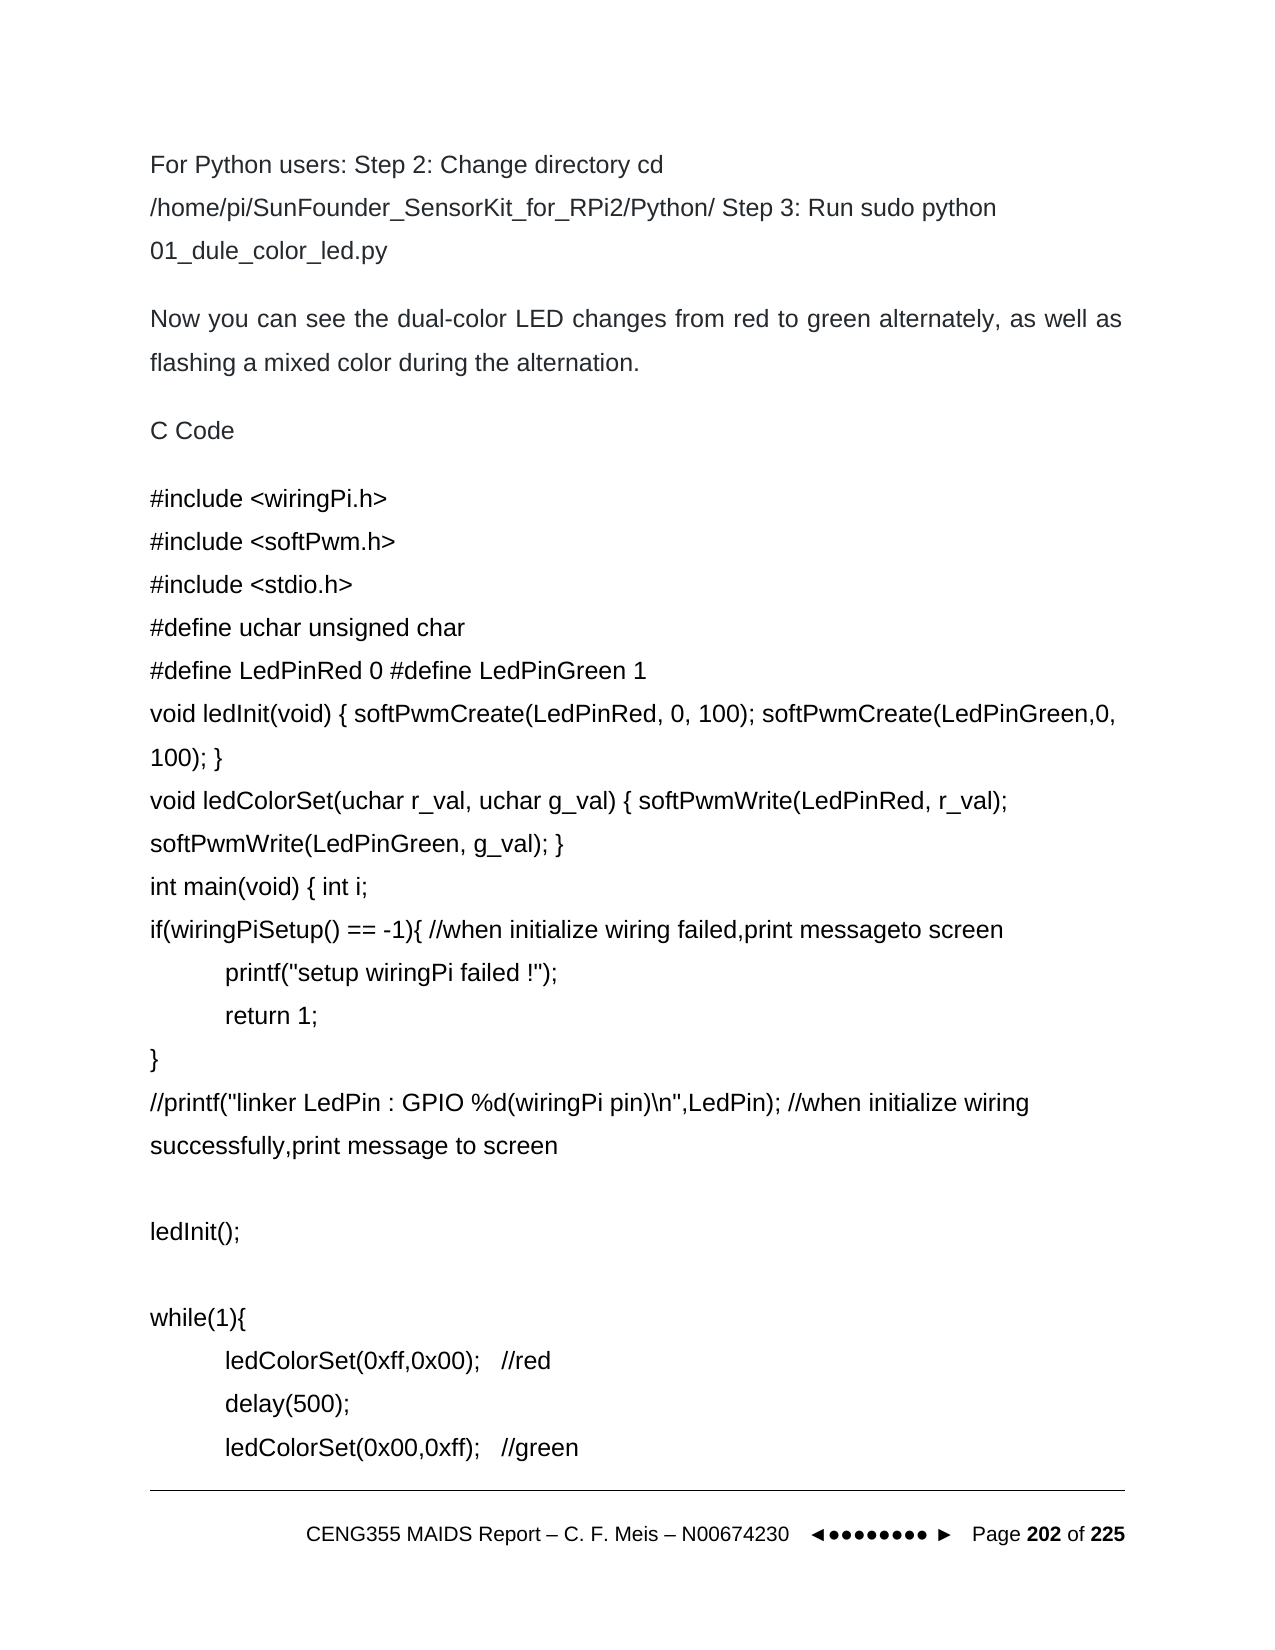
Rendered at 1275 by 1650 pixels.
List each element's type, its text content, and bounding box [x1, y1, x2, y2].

text delay(500); [150, 1389, 1125, 1418]
text } [150, 1044, 1125, 1073]
text ledInit(); [150, 1217, 1125, 1246]
text //printf("linker LedPin : GPIO %d(wiringPi pin)\n",LedPin); //when initialize wiring successfully,print message to screen [150, 1087, 1125, 1159]
text if(wiringPiSetup() == -1){ //when initialize wiring failed,print messageto screen [150, 915, 1125, 944]
text For Python users: Step 2: Change directory cd /home/pi/SunFounder_SensorKit_for_RPi2/Python/ Step 3: Run sudo python 01_dule_color_led.py [150, 150, 1125, 265]
text printf("setup wiringPi failed !"); [150, 958, 1125, 987]
text ledColorSet(0xff,0x00); //red [150, 1346, 1125, 1375]
text void ledColorSet(uchar r_val, uchar g_val) { softPwmWrite(LedPinRed, r_val); softPwmWrite(LedPinGreen, g_val); } [150, 786, 1125, 857]
text return 1; [150, 1001, 1125, 1030]
text void ledInit(void) { softPwmCreate(LedPinRed, 0, 100); softPwmCreate(LedPinGreen,0, 100); } [150, 699, 1125, 771]
text #include <wiringPi.h> [150, 484, 1125, 512]
text Now you can see the dual-color LED changes from red to green alternately, as well as flashing a mixed color during the alternation. [150, 304, 1125, 376]
text #include <softPwm.h> [150, 527, 1125, 556]
text C Code [150, 416, 1125, 444]
text #define LedPinRed 0 #define LedPinGreen 1 [150, 656, 1125, 685]
text #define uchar unsigned char [150, 613, 1125, 642]
text #include <stdio.h> [150, 570, 1125, 599]
text while(1){ [150, 1303, 1125, 1332]
text int main(void) { int i; [150, 872, 1125, 901]
text ledColorSet(0x00,0xff); //green [150, 1432, 1125, 1461]
